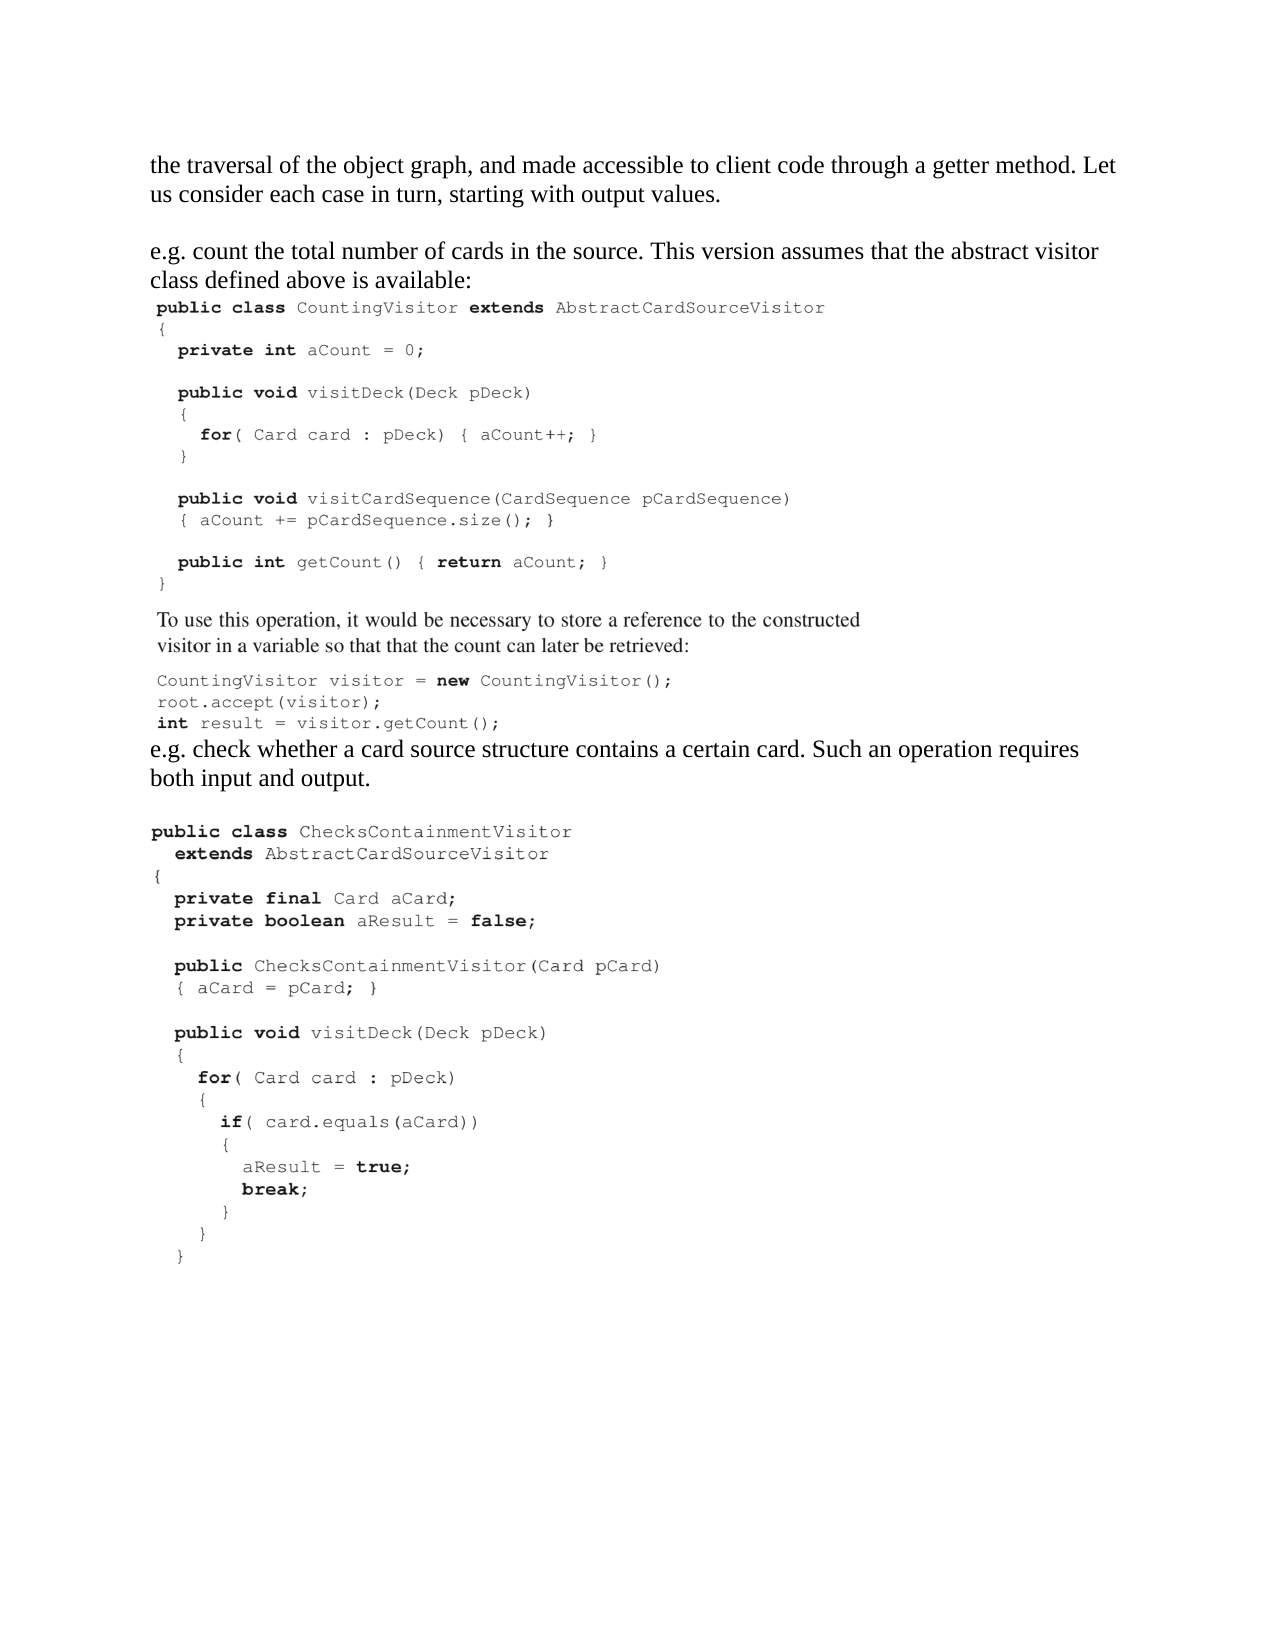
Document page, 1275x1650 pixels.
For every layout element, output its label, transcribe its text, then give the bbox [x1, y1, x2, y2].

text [150, 150, 1125, 207]
picture [150, 293, 862, 735]
text e.g. check whether a card source structure contains a certain card. Such an operation requires both input and output. [150, 734, 1125, 792]
text e.g. count the total number of cards in the source. This version assumes that the abstract visitor class defined above is available: [150, 236, 1125, 294]
picture [150, 820, 661, 1267]
